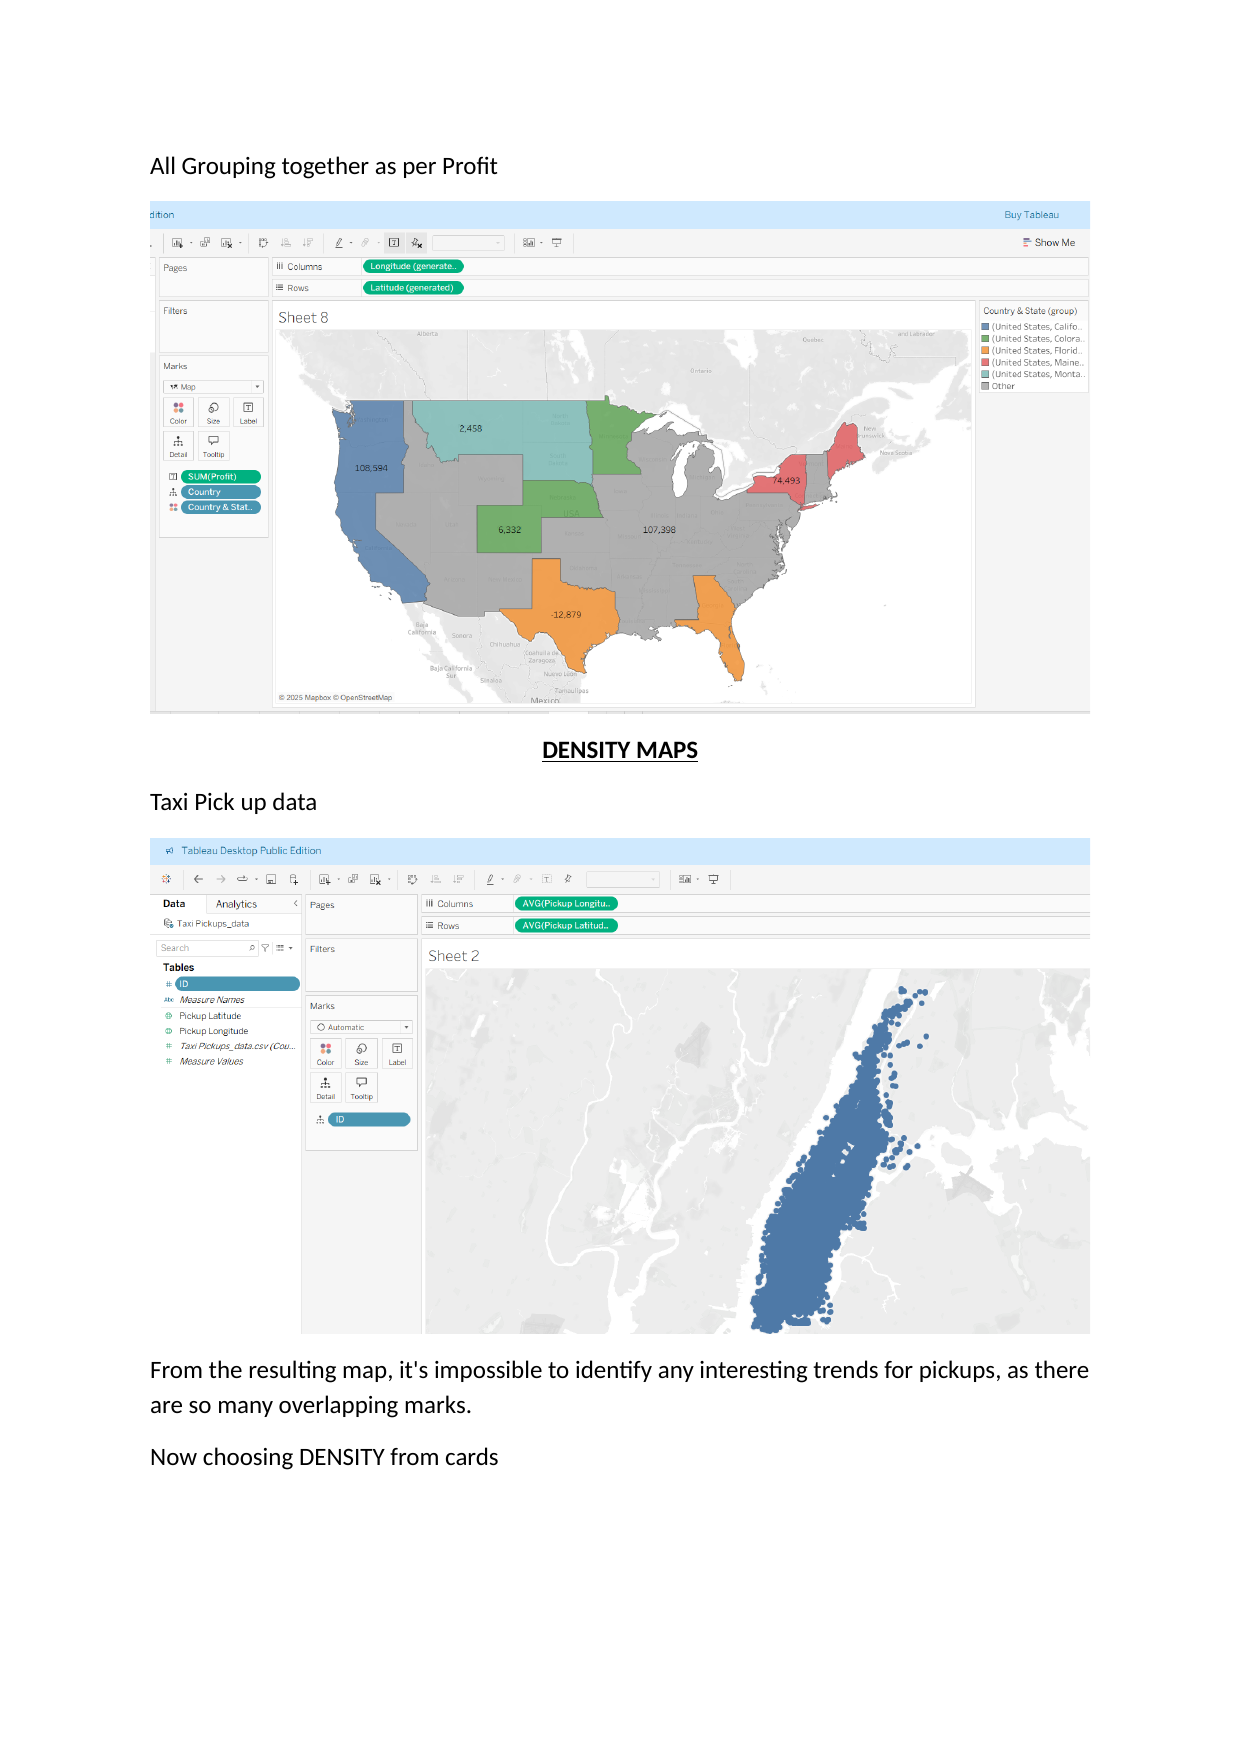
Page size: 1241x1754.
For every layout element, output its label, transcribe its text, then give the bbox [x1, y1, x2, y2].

text DENSITY MAPS [150, 735, 1090, 765]
text All Grouping together as per Profit [150, 150, 1090, 181]
text Taxi Pick up data [150, 786, 1090, 817]
text From the resulting map, it's impossible to identify any interesting trends for pickups, as there are so many overlapping marks. [150, 1354, 1090, 1420]
picture [150, 201, 1091, 714]
text Now choosing DENSITY from cards [150, 1441, 1090, 1472]
picture [150, 838, 1091, 1334]
